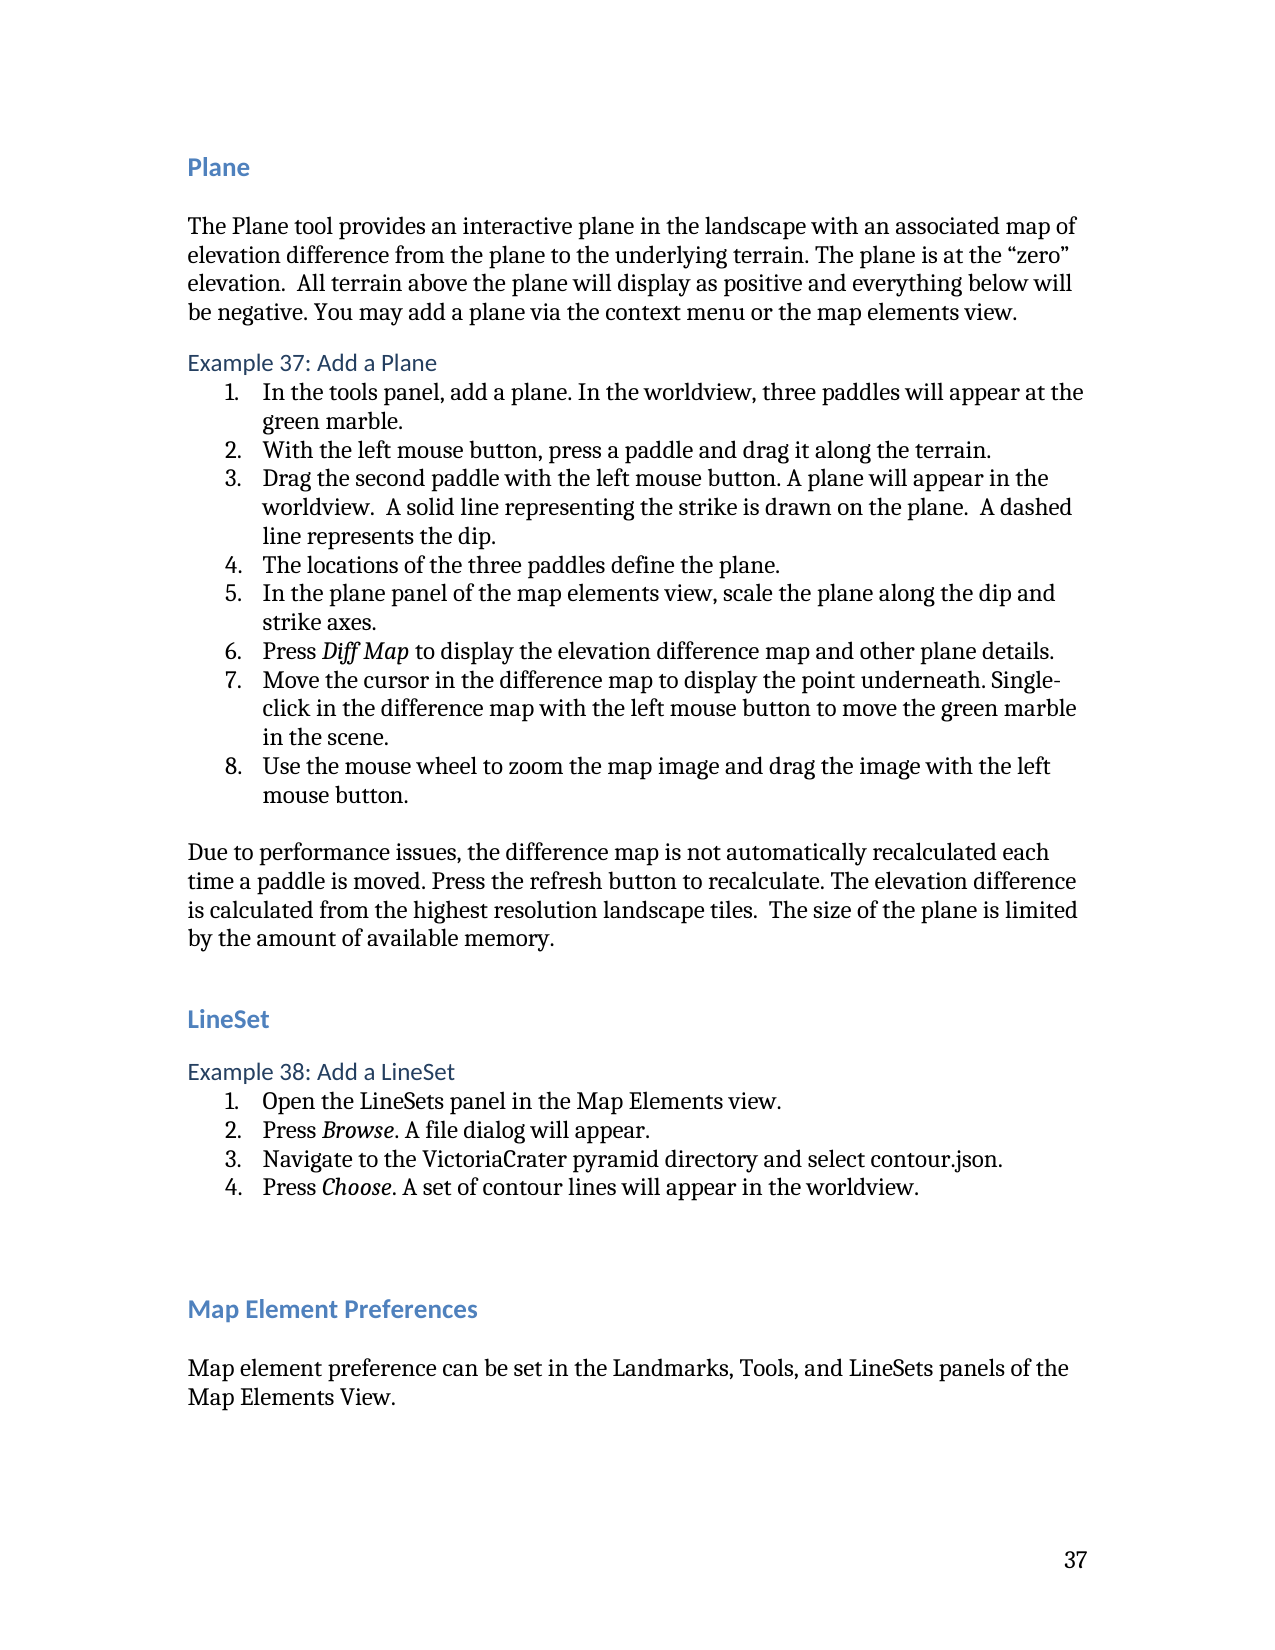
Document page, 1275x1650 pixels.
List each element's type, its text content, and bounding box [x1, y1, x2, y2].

list In the tools panel, add a plane. In the worldview, three paddles will appear at the green marble. [225, 378, 1087, 436]
subtitle Example 37: Add a Plane [187, 348, 1087, 378]
list With the left mouse button, press a paddle and drag it along the terrain. [225, 436, 1087, 464]
subtitle Map Element Preferences [187, 1292, 1087, 1325]
list Press Browse. A file dialog will appear. [225, 1116, 1087, 1144]
list Open the LineSets panel in the Map Elements view. [225, 1087, 1087, 1116]
list Navigate to the VictoriaCrater pyramid directory and select contour.json. [225, 1144, 1087, 1173]
text The Plane tool provides an interactive plane in the landscape with an associated map of elevation difference from the plane to the underlying terrain. The plane is at the “zero” elevation. All terrain above the plane will display as positive and everything below will be negative. You may add a plane via the context menu or the map elements view. [187, 212, 1087, 327]
subtitle LineSet [187, 1003, 1087, 1036]
list Drag the second paddle with the left mouse button. A plane will appear in the worldview. A solid line representing the strike is drawn on the plane. A dashed line represents the dip. [225, 464, 1087, 551]
list Press Choose. A set of contour lines will appear in the worldview. [225, 1173, 1087, 1202]
list In the plane panel of the map elements view, scale the plane along the dip and strike axes. [225, 579, 1087, 637]
subtitle Plane [187, 150, 1087, 183]
list Press Diff Map to display the elevation difference map and other plane details. [225, 637, 1087, 666]
text Map element preference can be set in the Landmarks, Tools, and LineSets panels of the Map Elements View. [187, 1354, 1087, 1412]
list The locations of the three paddles define the plane. [225, 551, 1087, 579]
subtitle Example 38: Add a LineSet [187, 1057, 1087, 1087]
text Due to performance issues, the difference map is not automatically recalculated each time a paddle is moved. Press the refresh button to recalculate. The elevation difference is calculated from the highest resolution landscape tiles. The size of the plane is limited by the amount of available memory. [187, 838, 1087, 953]
list Use the mouse wheel to zoom the map image and drag the image with the left mouse button. [225, 752, 1087, 809]
list Move the cursor in the difference map to display the point underneath. Single-click in the difference map with the left mouse button to move the green marble in the scene. [225, 666, 1087, 752]
